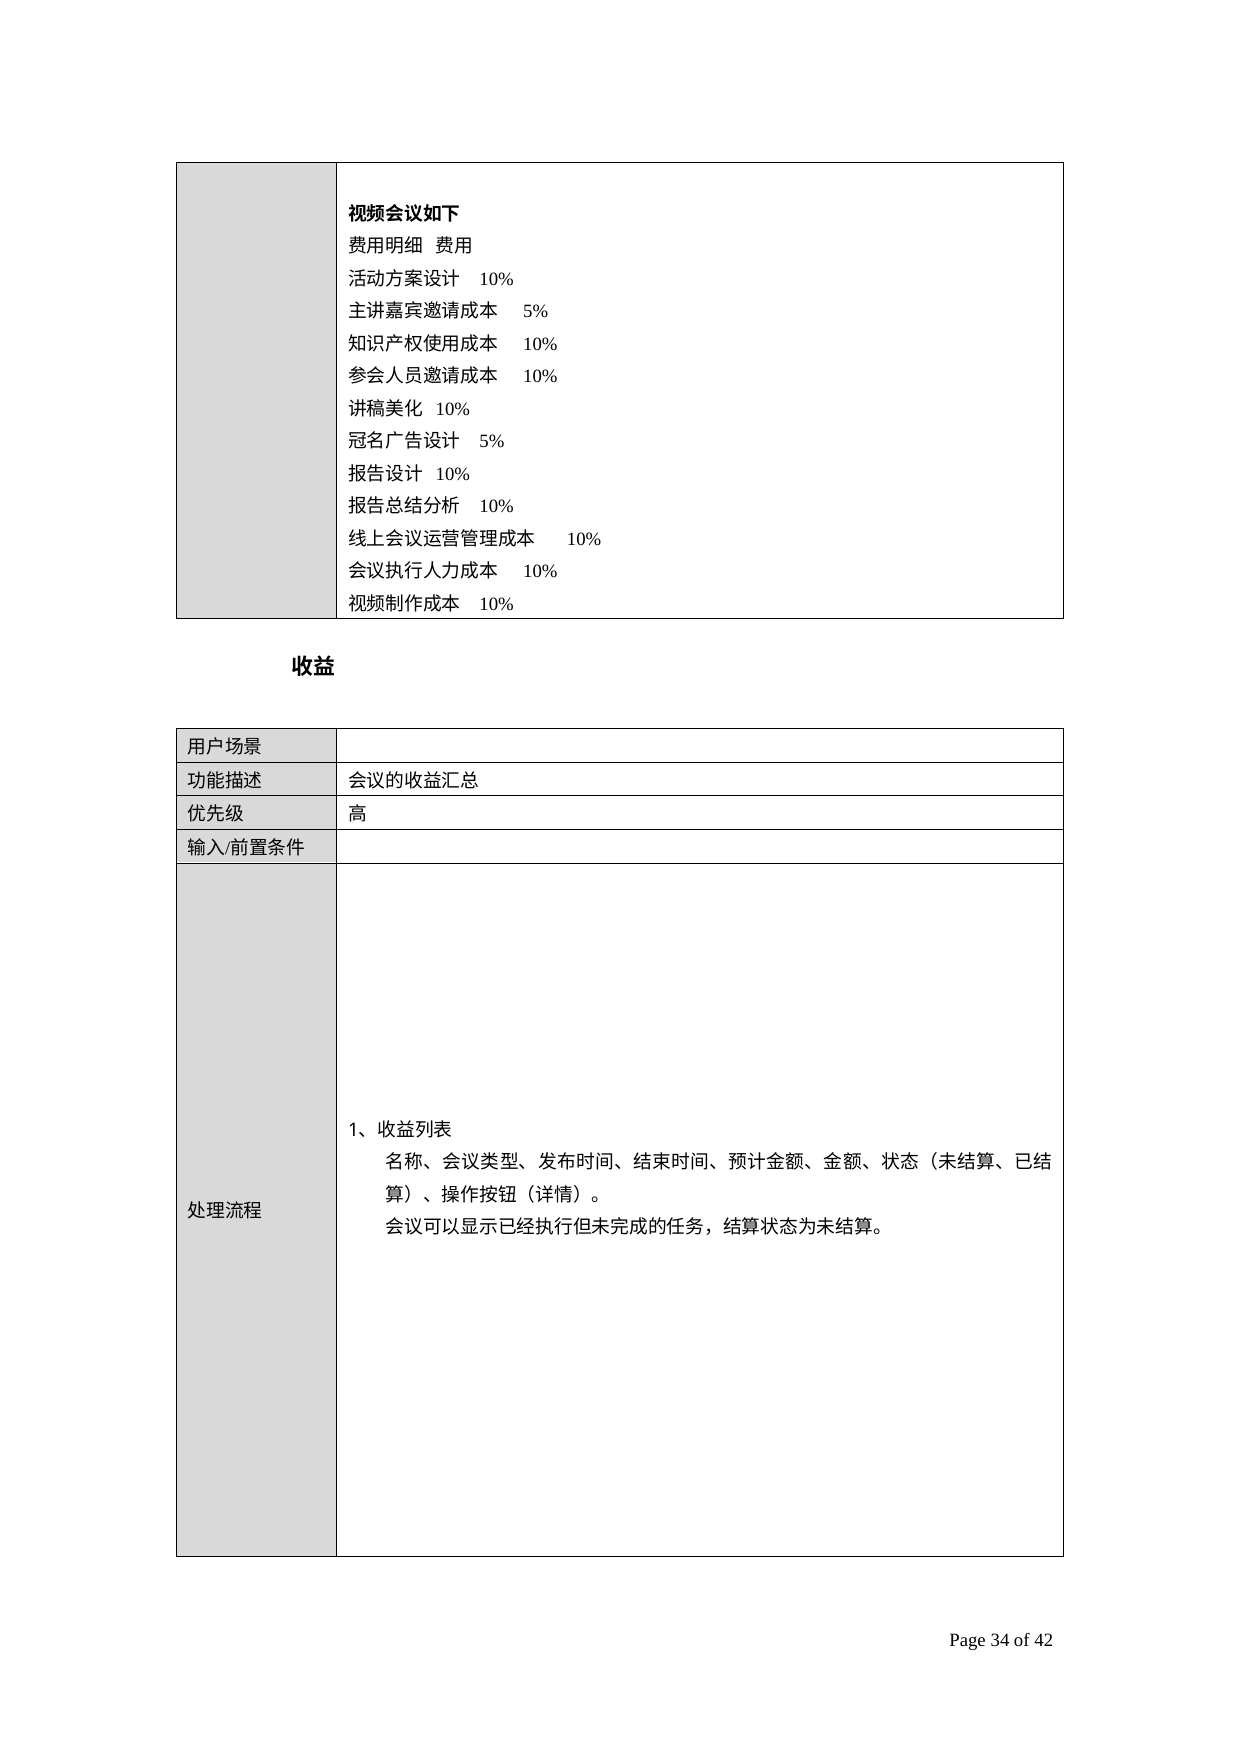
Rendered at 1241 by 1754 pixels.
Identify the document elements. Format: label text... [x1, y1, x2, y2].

table_cell 会议的收益汇总 [337, 763, 1063, 795]
table_cell [337, 830, 1063, 862]
table_cell 高 [337, 796, 1063, 829]
table_cell 功能描述 [177, 763, 336, 795]
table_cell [337, 163, 1063, 618]
table_cell 优先级 [177, 796, 336, 829]
table_cell 输入/前置条件 [177, 830, 336, 862]
table_header [337, 729, 1063, 762]
table_cell 处理流程 [177, 864, 336, 1556]
table_cell 补充说明 [177, 163, 336, 618]
table_header 用户场景 [177, 729, 336, 762]
subtitle 收益 [291, 648, 1053, 681]
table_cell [337, 864, 1063, 1556]
